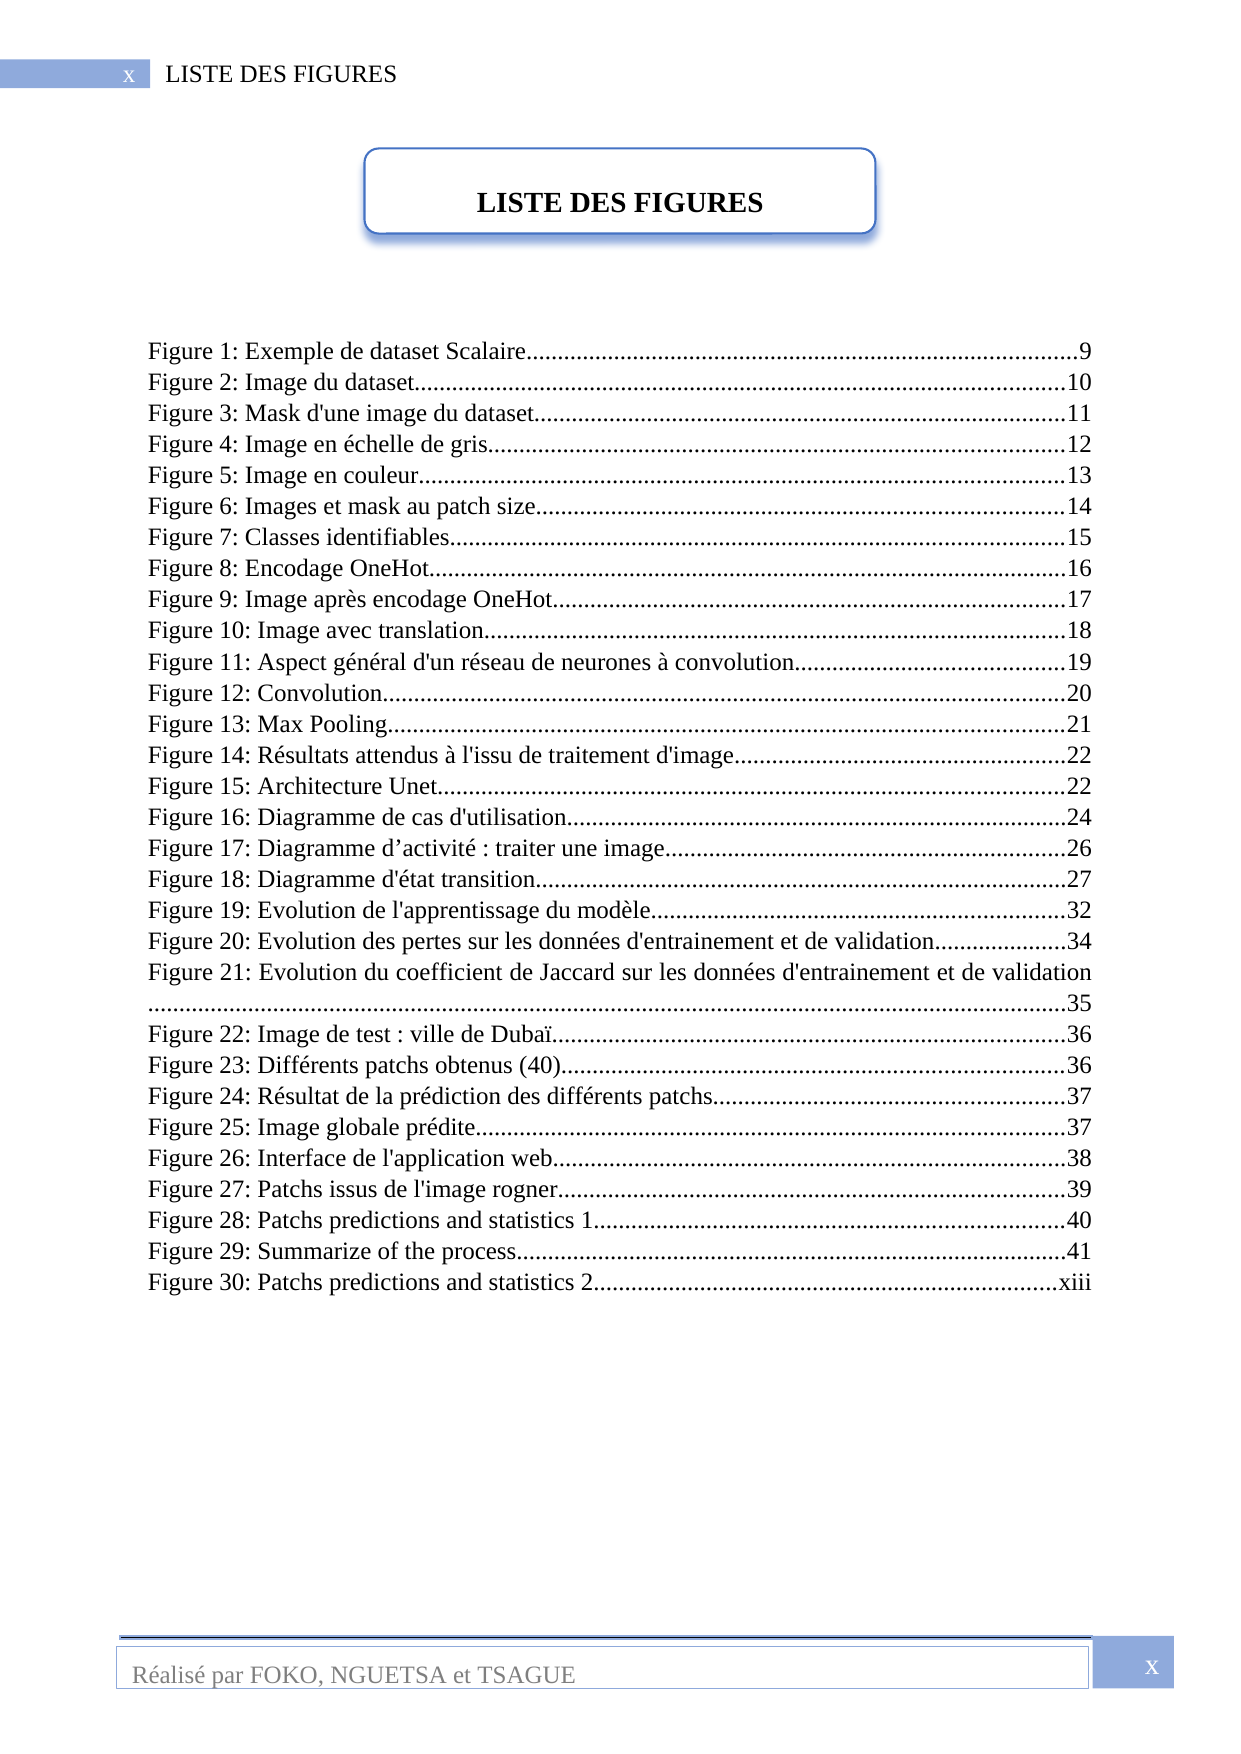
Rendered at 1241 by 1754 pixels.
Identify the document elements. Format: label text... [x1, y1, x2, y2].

text Figure 1: Exemple de dataset Scalaire 9 [148, 336, 1093, 365]
text Figure 3: Mask d'une image du dataset 11 [148, 398, 1093, 427]
text Figure 8: Encodage OneHot 16 [148, 553, 1093, 582]
text Figure 13: Max Pooling 21 [148, 709, 1093, 737]
text Figure 23: Différents patchs obtenus (40) 36 [148, 1050, 1093, 1079]
text Figure 5: Image en couleur 13 [148, 460, 1093, 489]
text Figure 15: Architecture Unet 22 [148, 771, 1093, 799]
text Figure 7: Classes identifiables 15 [148, 522, 1093, 551]
text Figure 20: Evolution des pertes sur les données d'entrainement et de validation 34 [148, 926, 1093, 955]
text Figure 10: Image avec translation 18 [148, 616, 1093, 644]
text Figure 19: Evolution de l'apprentissage du modèle 32 [148, 895, 1093, 924]
text Figure 27: Patchs issus de l'image rogner 39 [148, 1174, 1093, 1203]
text Figure 22: Image de test : ville de Dubaï 36 [148, 1019, 1093, 1048]
text Figure 26: Interface de l'application web 38 [148, 1143, 1093, 1172]
text Figure 28: Patchs predictions and statistics 1 40 [148, 1205, 1093, 1234]
text Figure 16: Diagramme de cas d'utilisation 24 [148, 802, 1093, 831]
text Figure 2: Image du dataset 10 [148, 367, 1093, 396]
text Figure 9: Image après encodage OneHot 17 [148, 584, 1093, 613]
text Figure 30: Patchs predictions and statistics 2 xiii [148, 1267, 1093, 1296]
text Figure 18: Diagramme d'état transition 27 [148, 864, 1093, 893]
text Figure 25: Image globale prédite 37 [148, 1112, 1093, 1141]
text Figure 29: Summarize of the process 41 [148, 1236, 1093, 1265]
text Figure 21: Evolution du coefficient de Jaccard sur les données d'entrainement et de validation 35 [148, 957, 1093, 1017]
text Figure 14: Résultats attendus à l'issu de traitement d'image 22 [148, 740, 1093, 768]
text Figure 6: Images et mask au patch size 14 [148, 491, 1093, 520]
text Figure 4: Image en échelle de gris 12 [148, 429, 1093, 458]
text Figure 24: Résultat de la prédiction des différents patchs 37 [148, 1081, 1093, 1110]
text Figure 17: Diagramme d’activité : traiter une image 26 [148, 833, 1093, 862]
text Figure 11: Aspect général d'un réseau de neurones à convolution 19 [148, 647, 1093, 675]
text Figure 12: Convolution 20 [148, 678, 1093, 706]
